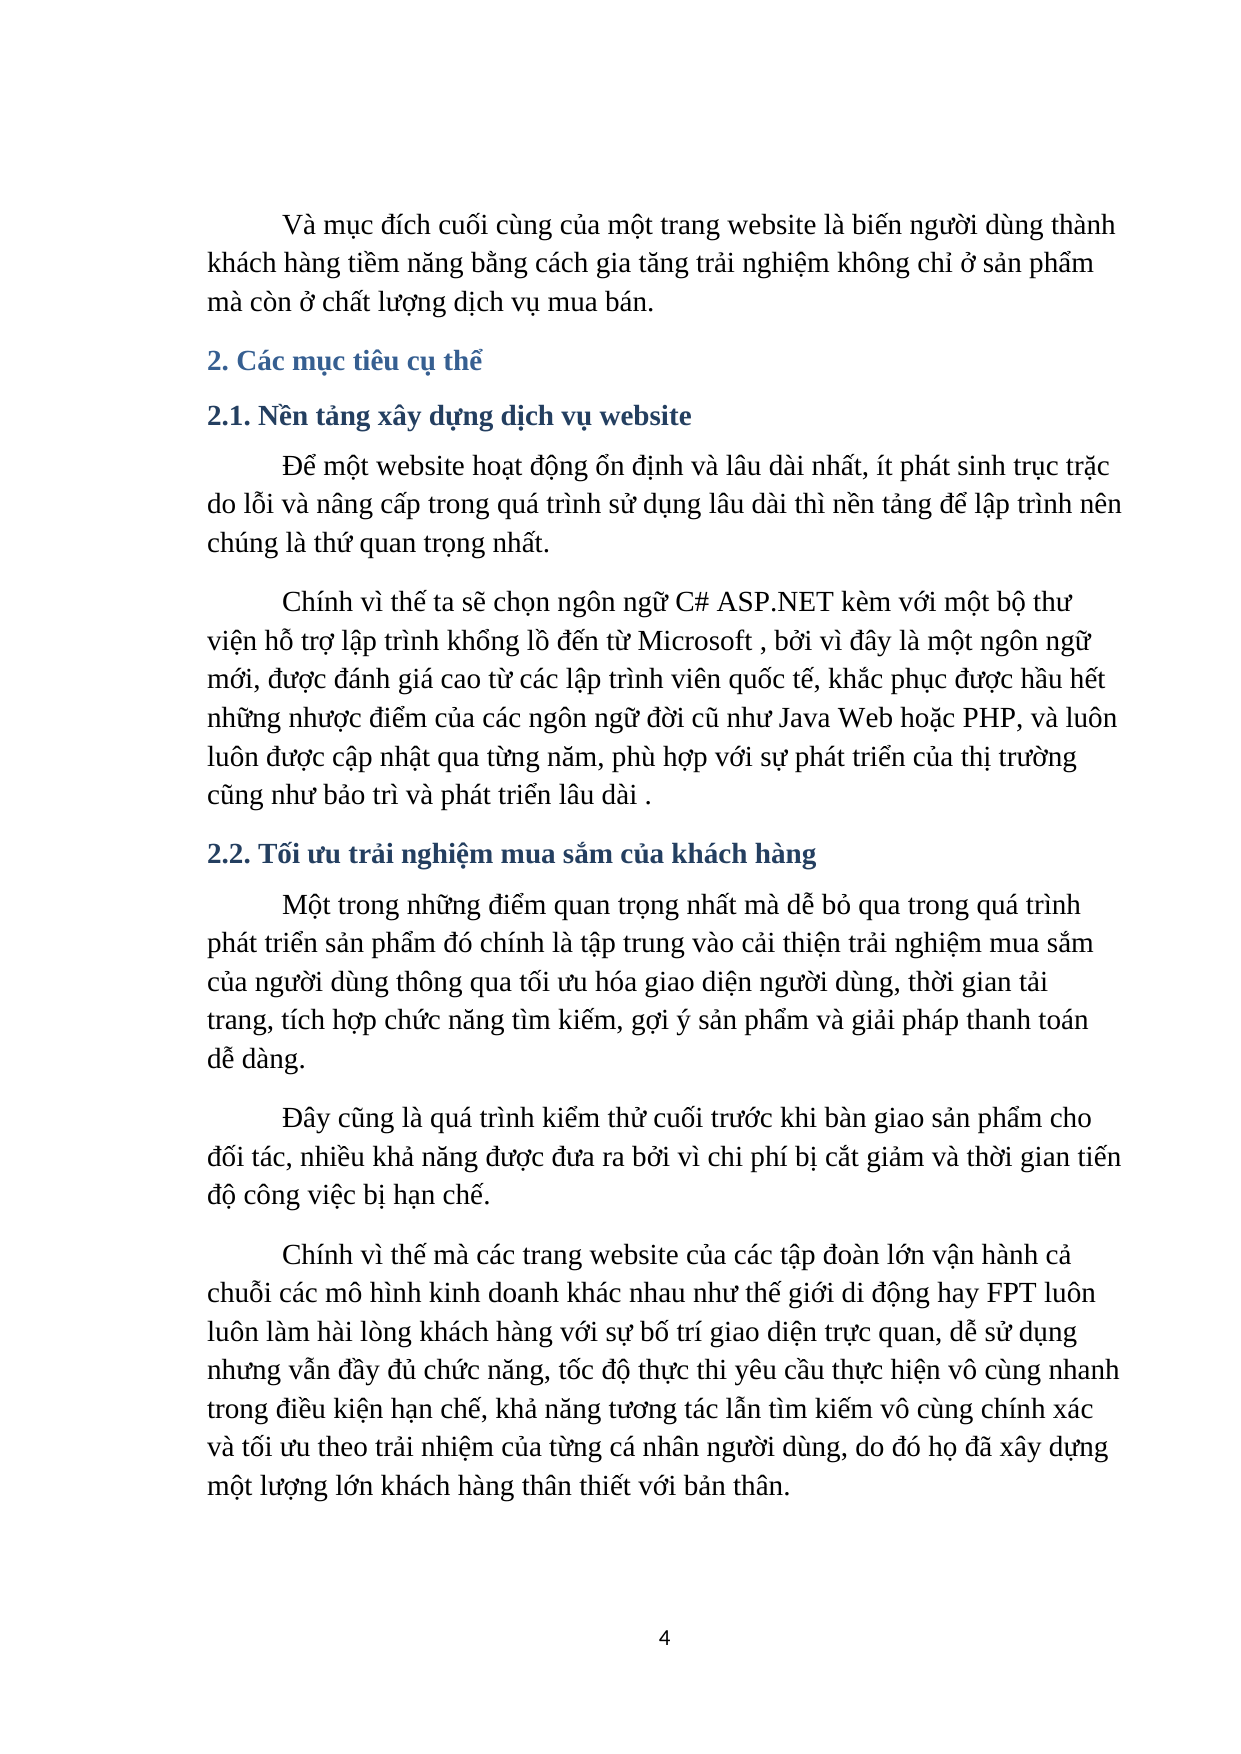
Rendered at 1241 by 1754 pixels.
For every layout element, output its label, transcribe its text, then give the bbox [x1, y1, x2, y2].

subtitle 2.1. Nền tảng xây dựng dịch vụ website [207, 398, 1122, 431]
text Chính vì thế ta sẽ chọn ngôn ngữ C# ASP.NET kèm với một bộ thư viện hỗ trợ lập trình khổng lồ đến từ Microsoft , bởi vì đây là một ngôn ngữ mới, được đánh giá cao từ các lập trình viên quốc tế, khắc phục được hầu hết những nhược điểm của các ngôn ngữ đời cũ như Java Web hoặc PHP, và luôn luôn được cập nhật qua từng năm, phù hợp với sự phát triển của thị trường cũng như bảo trì và phát triển lâu dài . [207, 584, 1122, 811]
text Và mục đích cuối cùng của một trang website là biến người dùng thành khách hàng tiềm năng bằng cách gia tăng trải nghiệm không chỉ ở sản phẩm mà còn ở chất lượng dịch vụ mua bán. [207, 207, 1122, 317]
text Một trong những điểm quan trọng nhất mà dễ bỏ qua trong quá trình phát triển sản phẩm đó chính là tập trung vào cải thiện trải nghiệm mua sắm của người dùng thông qua tối ưu hóa giao diện người dùng, thời gian tải trang, tích hợp chức năng tìm kiếm, gợi ý sản phẩm và giải pháp thanh toán dễ dàng. [207, 887, 1122, 1074]
text Đây cũng là quá trình kiểm thử cuối trước khi bàn giao sản phẩm cho đối tác, nhiều khả năng được đưa ra bởi vì chi phí bị cắt giảm và thời gian tiến độ công việc bị hạn chế. [207, 1100, 1122, 1211]
subtitle 2.2. Tối ưu trải nghiệm mua sắm của khách hàng [207, 837, 1122, 870]
text Để một website hoạt động ổn định và lâu dài nhất, ít phát sinh trục trặc do lỗi và nâng cấp trong quá trình sử dụng lâu dài thì nền tảng để lập trình nên chúng là thứ quan trọng nhất. [207, 448, 1122, 559]
subtitle 2. Các mục tiêu cụ thể [207, 343, 1122, 377]
text Chính vì thế mà các trang website của các tập đoàn lớn vận hành cả chuỗi các mô hình kinh doanh khác nhau như thế giới di động hay FPT luôn luôn làm hài lòng khách hàng với sự bố trí giao diện trực quan, dễ sử dụng nhưng vẫn đầy đủ chức năng, tốc độ thực thi yêu cầu thực hiện vô cùng nhanh trong điều kiện hạn chế, khả năng tương tác lẫn tìm kiếm vô cùng chính xác và tối ưu theo trải nhiệm của từng cá nhân người dùng, do đó họ đã xây dựng một lượng lớn khách hàng thân thiết với bản thân. [207, 1237, 1122, 1502]
